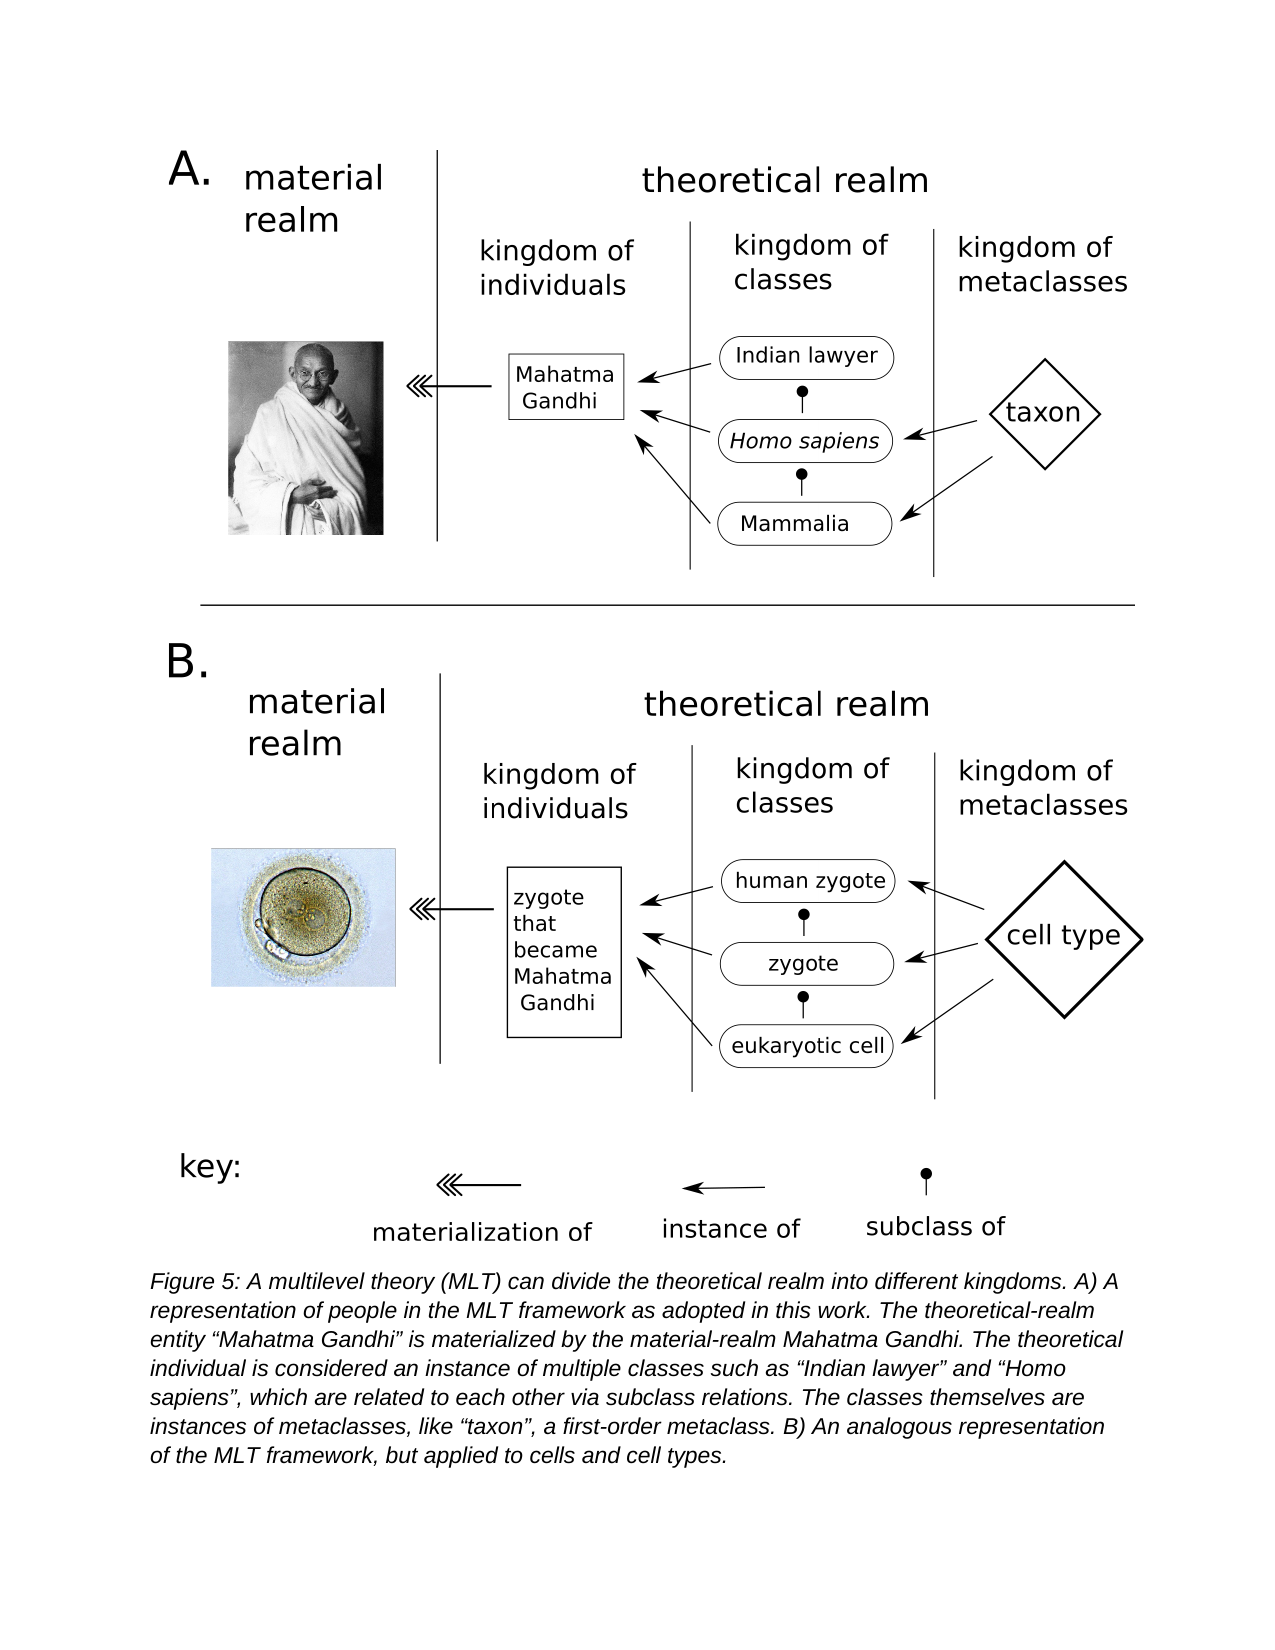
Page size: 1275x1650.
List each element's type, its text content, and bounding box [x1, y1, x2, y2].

text Figure 5: A multilevel theory (MLT) can divide the theoretical realm into different kingdoms. A) A representation of people in the MLT framework as adopted in this work. The theoretical-realm entity “Mahatma Gandhi” is materialized by the material-realm Mahatma Gandhi. The theoretical individual is considered an instance of multiple classes such as “Indian lawyer” and “Homo sapiens”, which are related to each other via subclass relations. The classes themselves are instances of metaclasses, like “taxon”, a first-order metaclass. B) An analogous representation of the MLT framework, but applied to cells and cell types. [150, 1268, 1125, 1468]
picture [168, 150, 1144, 1241]
